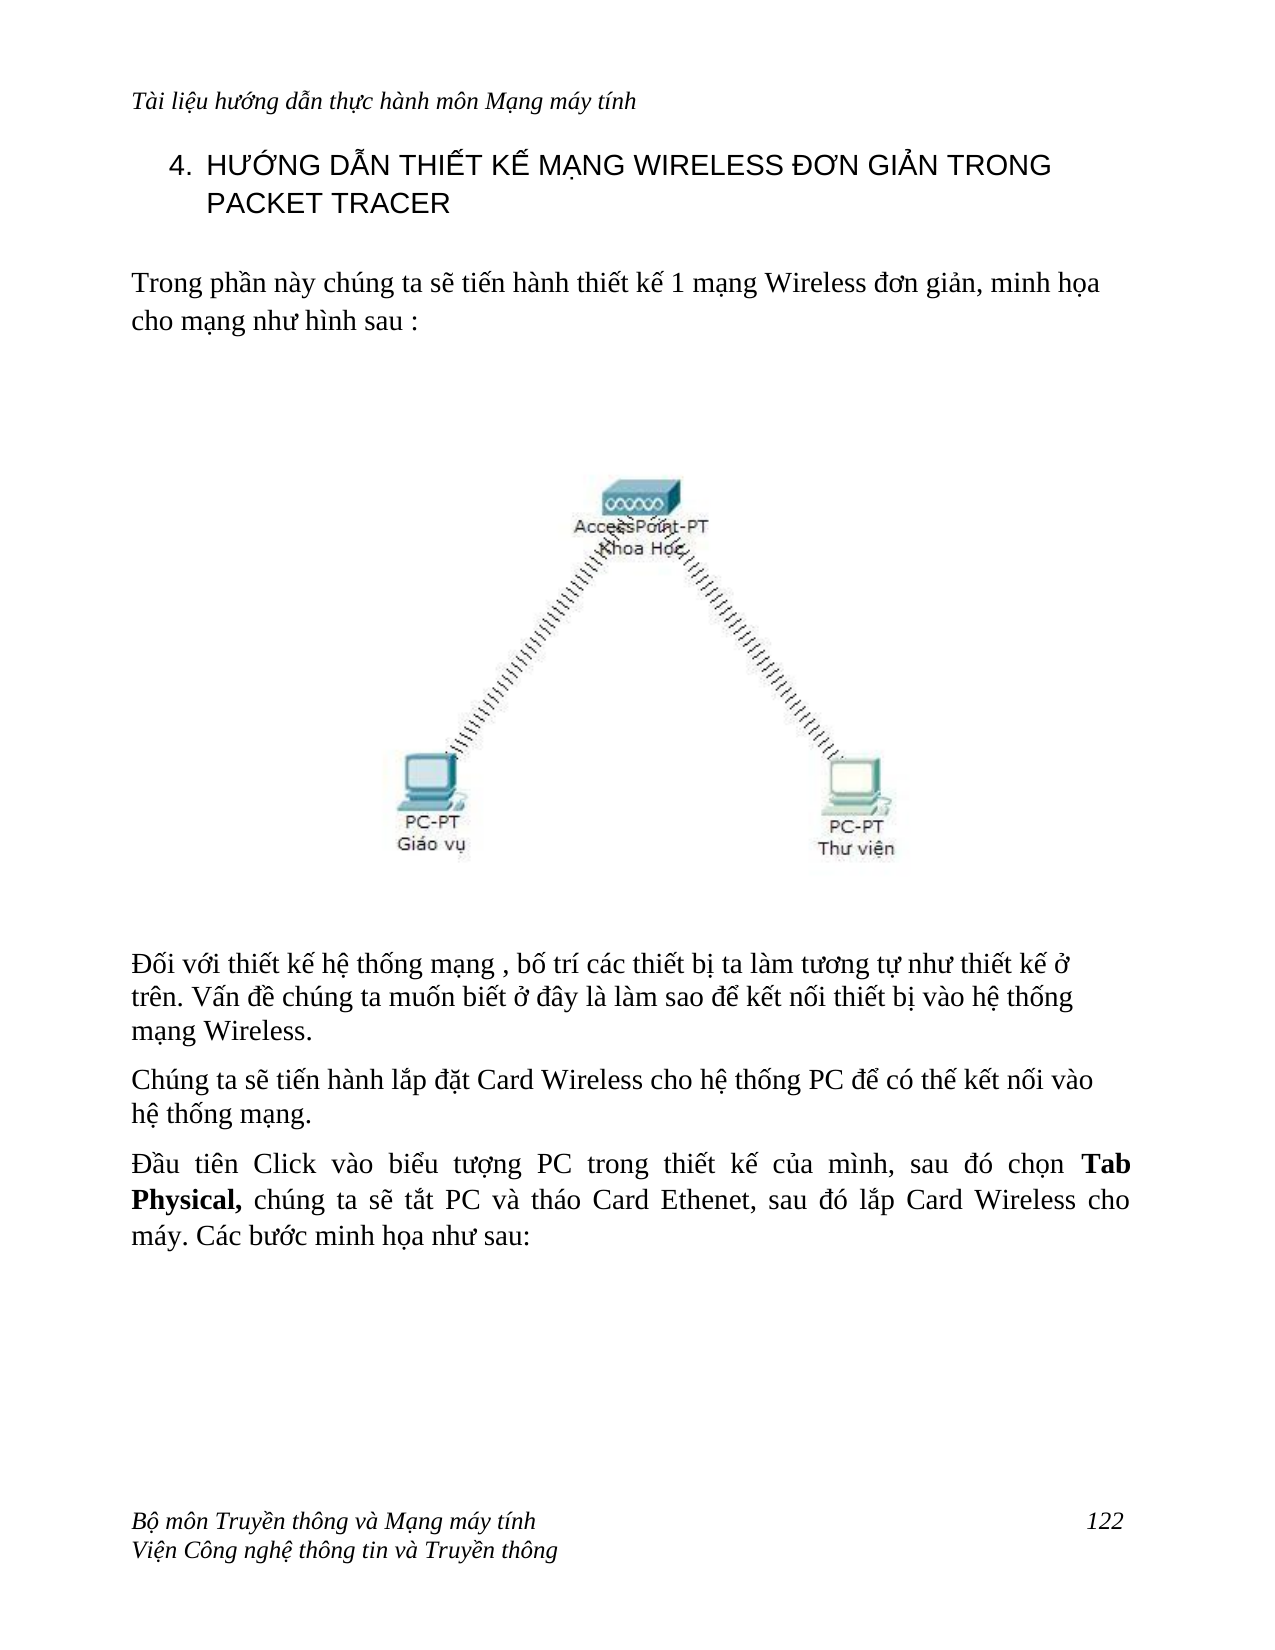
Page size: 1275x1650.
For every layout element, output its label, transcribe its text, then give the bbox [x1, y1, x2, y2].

text Đầu tiên Click vào biểu tượng PC trong thiết kế của mình, sau đó chọn Tab Physical, chúng ta sẽ tắt PC và tháo Card Ethenet, sau đó lắp Card Wireless cho máy. Các bước minh họa như sau: [131, 1146, 1131, 1251]
picture [233, 350, 1061, 946]
text Đối với thiết kế hệ thống mạng , bố trí các thiết bị ta làm tương tự như thiết kế ở trên. Vấn đề chúng ta muốn biết ở đây là làm sao để kết nối thiết bị vào hệ thống mạng Wireless. [131, 946, 1129, 1046]
list HƯỚNG DẪN THIẾT KẾ MẠNG WIRELESS ĐƠN GIẢN TRONG PACKET TRACER [169, 148, 1114, 219]
text Chúng ta sẽ tiến hành lắp đặt Card Wireless cho hệ thống PC để có thế kết nối vào hệ thống mạng. [131, 1063, 1127, 1129]
text Trong phần này chúng ta sẽ tiến hành thiết kế 1 mạng Wireless đơn giản, minh họa cho mạng như hình sau : [131, 265, 1148, 336]
